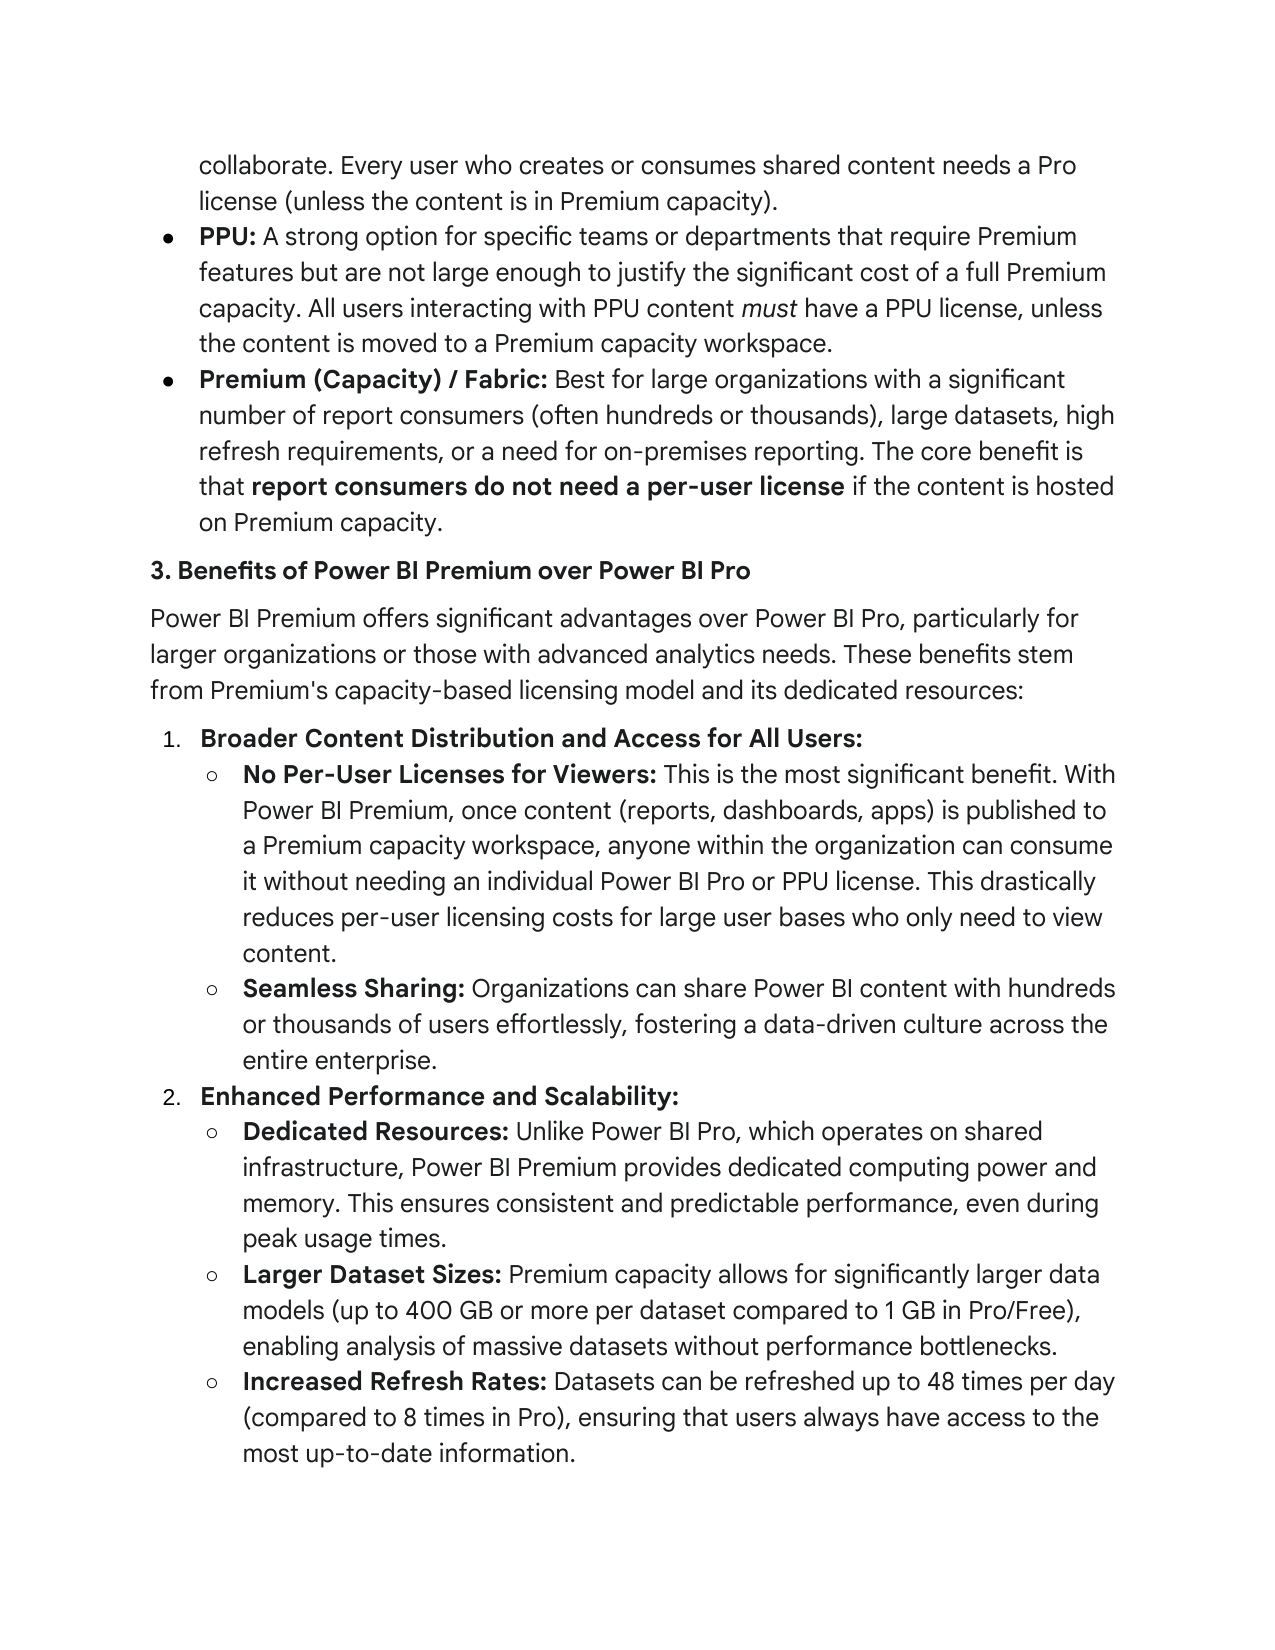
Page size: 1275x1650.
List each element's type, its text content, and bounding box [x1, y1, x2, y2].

list Premium (Capacity) / Fabric: Best for large organizations with a significant number of report consumers (often hundreds or thousands), large datasets, high refresh requirements, or a need for on-premises reporting. The core benefit is that report consumers do not need a per-user license if the content is hosted on Premium capacity. [161, 364, 1125, 539]
list PPU: A strong option for specific teams or departments that require Premium features but are not large enough to justify the significant cost of a full Premium capacity. All users interacting with PPU content must have a PPU license, unless the content is moved to a Premium capacity workspace. [161, 221, 1125, 360]
list Seamless Sharing: Organizations can share Power BI content with hundreds or thousands of users effortlessly, fostering a data-driven culture across the entire enterprise. [205, 973, 1125, 1076]
list Enhanced Performance and Scalability: [162, 1081, 1125, 1112]
list Broader Content Distribution and Access for All Users: [162, 723, 1125, 755]
text Power BI Premium offers significant advantages over Power BI Pro, particularly for larger organizations or those with advanced analytics needs. These benefits stem from Premium's capacity-based licensing model and its dedicated resources: [150, 604, 1125, 707]
list Increased Refresh Rates: Datasets can be refreshed up to 48 times per day (compared to 8 times in Pro), ensuring that users always have access to the most up-to-date information. [205, 1367, 1125, 1469]
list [161, 150, 1125, 217]
list No Per-User Licenses for Viewers: This is the most significant benefit. With Power BI Premium, once content (reports, dashboards, apps) is published to a Premium capacity workspace, anyone within the organization can consume it without needing an individual Power BI Pro or PPU license. This drastically reduces per-user licensing costs for large user bases who only need to view content. [205, 759, 1125, 969]
subtitle 3. Benefits of Power BI Premium over Power BI Pro [150, 556, 1125, 587]
list Dedicated Resources: Unlike Power BI Pro, which operates on shared infrastructure, Power BI Premium provides dedicated computing power and memory. This ensures consistent and predictable performance, even during peak usage times. [205, 1116, 1125, 1255]
list Larger Dataset Sizes: Premium capacity allows for significantly larger data models (up to 400 GB or more per dataset compared to 1 GB in Pro/Free), enabling analysis of massive datasets without performance bottlenecks. [205, 1259, 1125, 1362]
